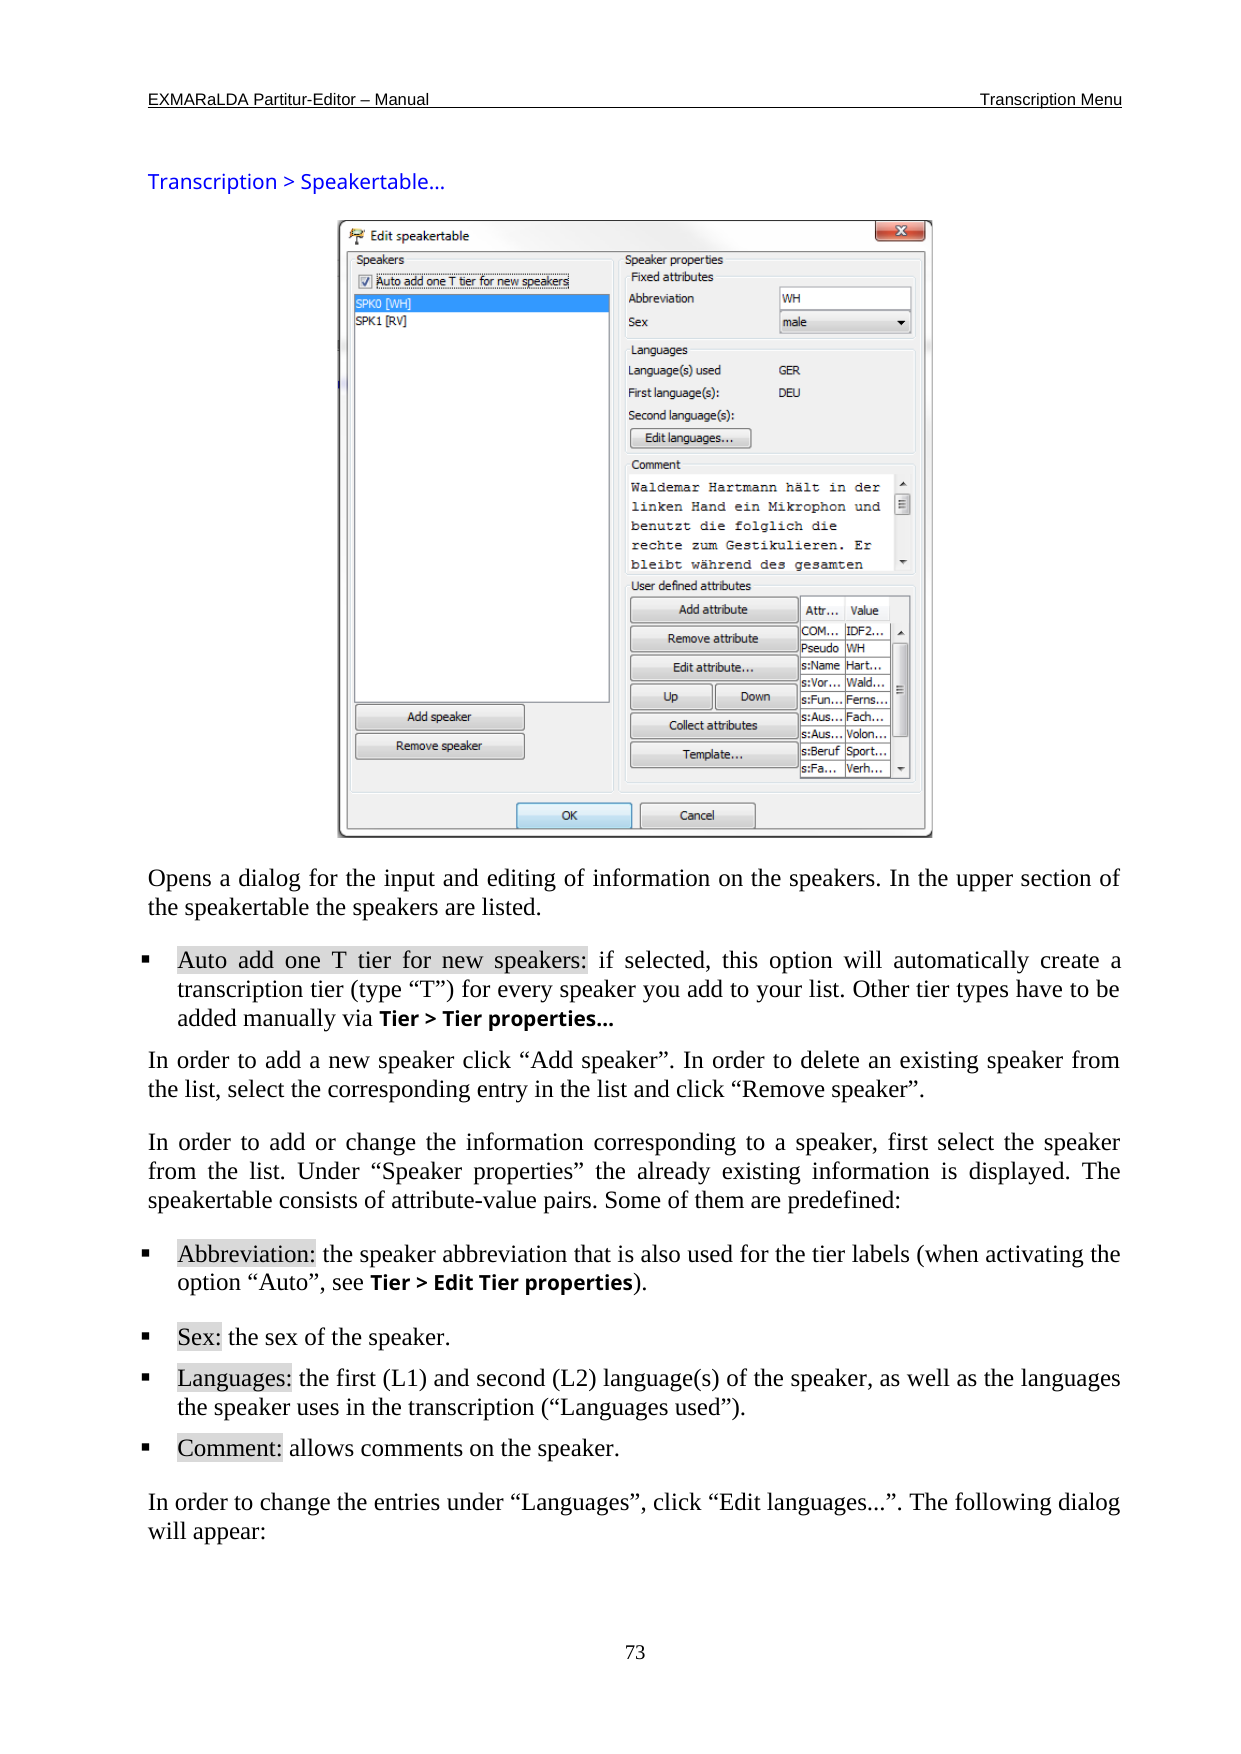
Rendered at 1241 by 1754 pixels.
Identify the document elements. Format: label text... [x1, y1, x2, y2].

list In order to add a new speaker click “Add speaker”. In order to delete an existing speaker from the list, select the corresponding entry in the list and click “Remove speaker”. [148, 1045, 1122, 1102]
text In order to add or change the information corresponding to a speaker, first select the speaker from the list. Under “Speaker properties” the already existing information is displayed. The speakertable consists of attribute-value pairs. Some of them are predefined: [148, 1127, 1122, 1214]
text Opens a dialog for the input and editing of information on the speakers. In the upper section of the speakertable the speakers are listed. [148, 863, 1122, 921]
text Languages: the first (L1) and second (L2) language(s) of the speaker, as well as the languages the speaker uses in the transcription (“Languages used”). [139, 1363, 1122, 1421]
text Comment: allows comments on the speaker. [283, 1433, 1122, 1462]
text Abbreviation: the speaker abbreviation that is also used for the tier labels (when activating the option “Auto”, see Tier > Edit Tier properties). [139, 1239, 1122, 1297]
text Auto add one T tier for new speakers: if selected, this option will automatically create a transcription tier (type “T”) for every speaker you add to your list. Other tier types have to be added manually via Tier > Tier properties… [139, 946, 1122, 1032]
picture [337, 220, 933, 838]
subtitle Transcription > Speakertable… [148, 167, 1122, 195]
text Sex: the sex of the speaker. [222, 1322, 1122, 1351]
text In order to change the entries under “Languages”, click “Edit languages...”. The following dialog will appear: [148, 1487, 1122, 1544]
